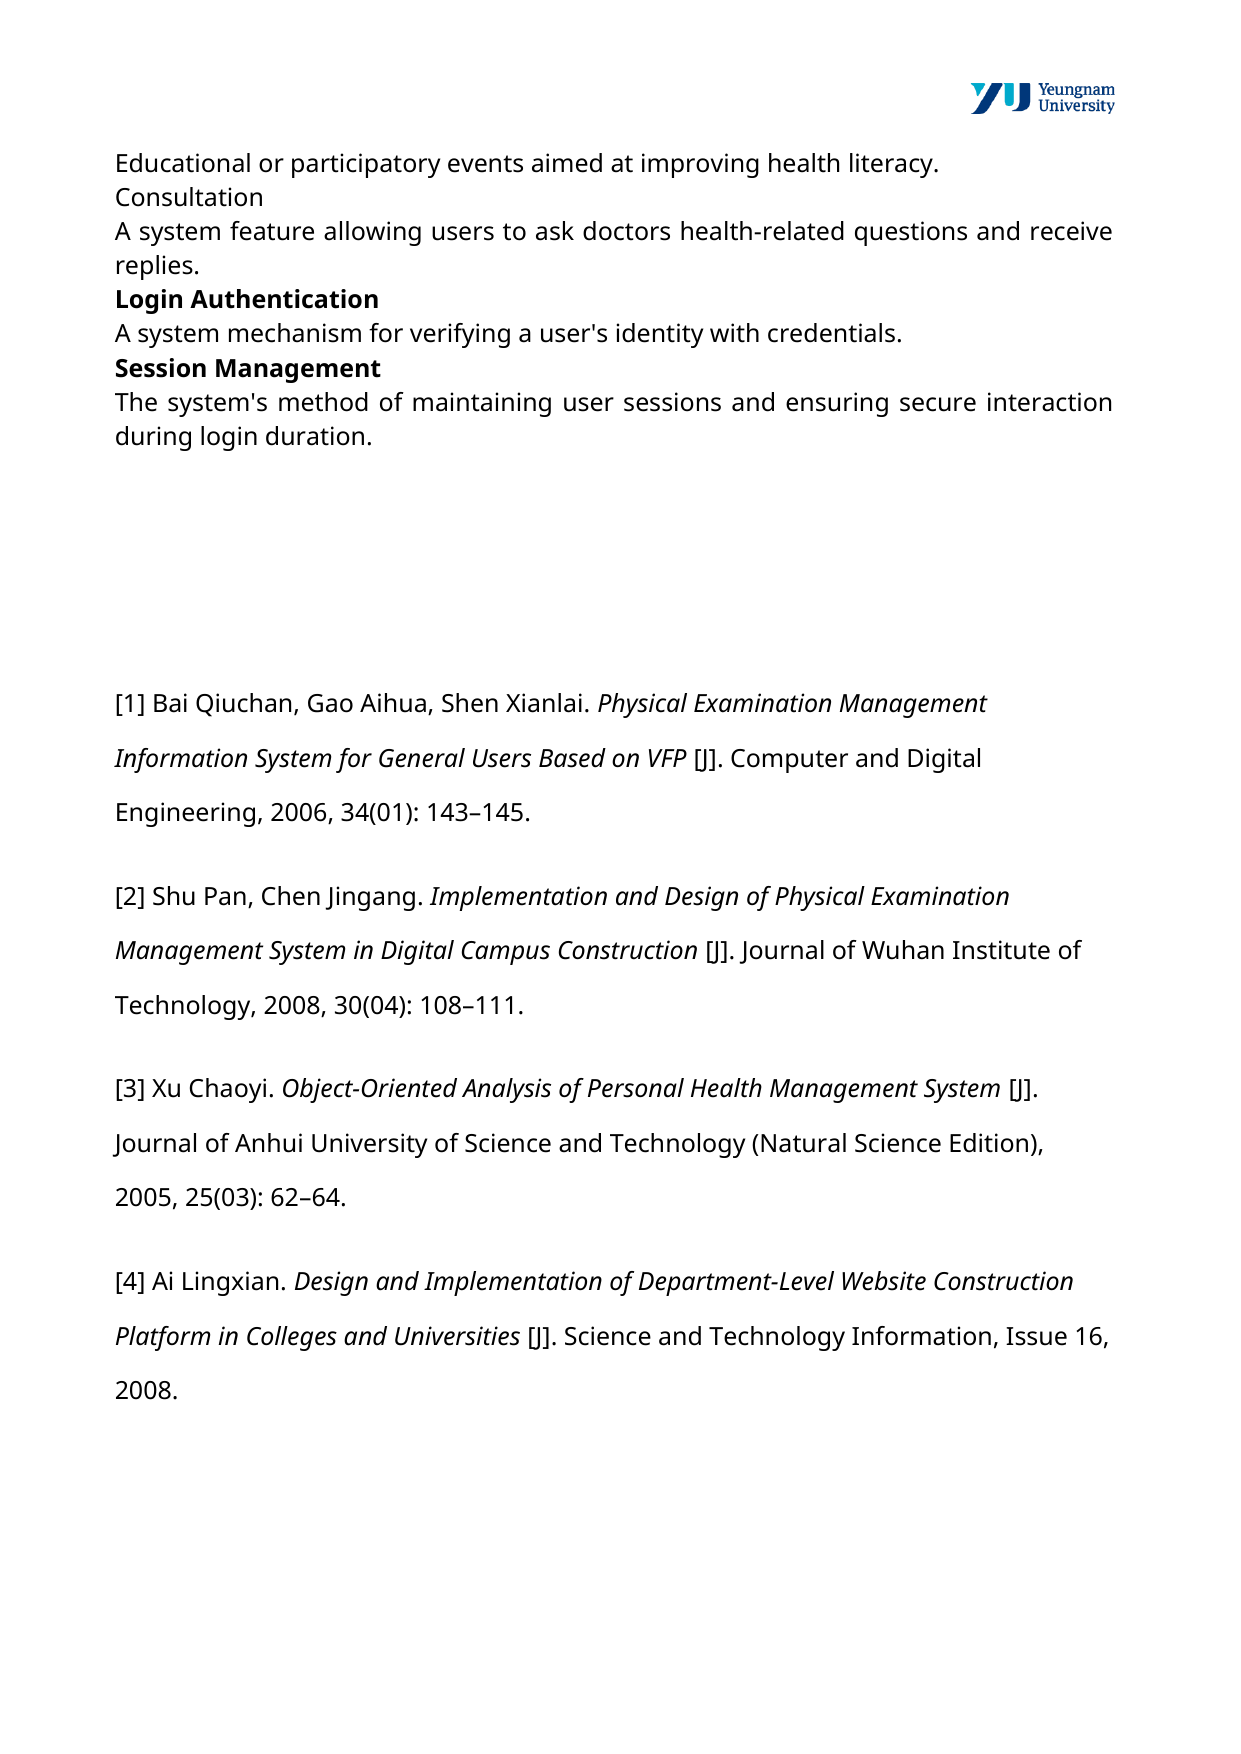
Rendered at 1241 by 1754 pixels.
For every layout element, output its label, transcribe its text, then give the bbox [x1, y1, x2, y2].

text The system's method of maintaining user sessions and ensuring secure interaction during login duration. [114, 384, 1114, 452]
text A system mechanism for verifying a user's identity with credentials. [114, 316, 1114, 350]
text A system feature allowing users to ask doctors health-related questions and receive replies. [114, 214, 1114, 282]
picture [970, 83, 1115, 114]
text Login Authentication [114, 282, 1114, 316]
text Session Management [114, 350, 1114, 384]
text [2] Shu Pan, Chen Jingang. Implementation and Design of Physical Examination Management System in Digital Campus Construction [J]. Journal of Wuhan Institute of Technology, 2008, 30(04): 108–111. [114, 878, 1114, 1022]
text [4] Ai Lingxian. Design and Implementation of Department-Level Website Construction Platform in Colleges and Universities [J]. Science and Technology Information, Issue 16, 2008. [114, 1264, 1114, 1407]
text Consultation [114, 180, 1114, 214]
text [3] Xu Chaoyi. Object-Oriented Analysis of Personal Health Management System [J]. Journal of Anhui University of Science and Technology (Natural Science Edition), 2005, 25(03): 62–64. [114, 1071, 1114, 1214]
text Educational or participatory events aimed at improving health literacy. [114, 146, 1114, 180]
text [1] Bai Qiuchan, Gao Aihua, Shen Xianlai. Physical Examination Management Information System for General Users Based on VFP [J]. Computer and Digital Engineering, 2006, 34(01): 143–145. [114, 686, 1114, 829]
